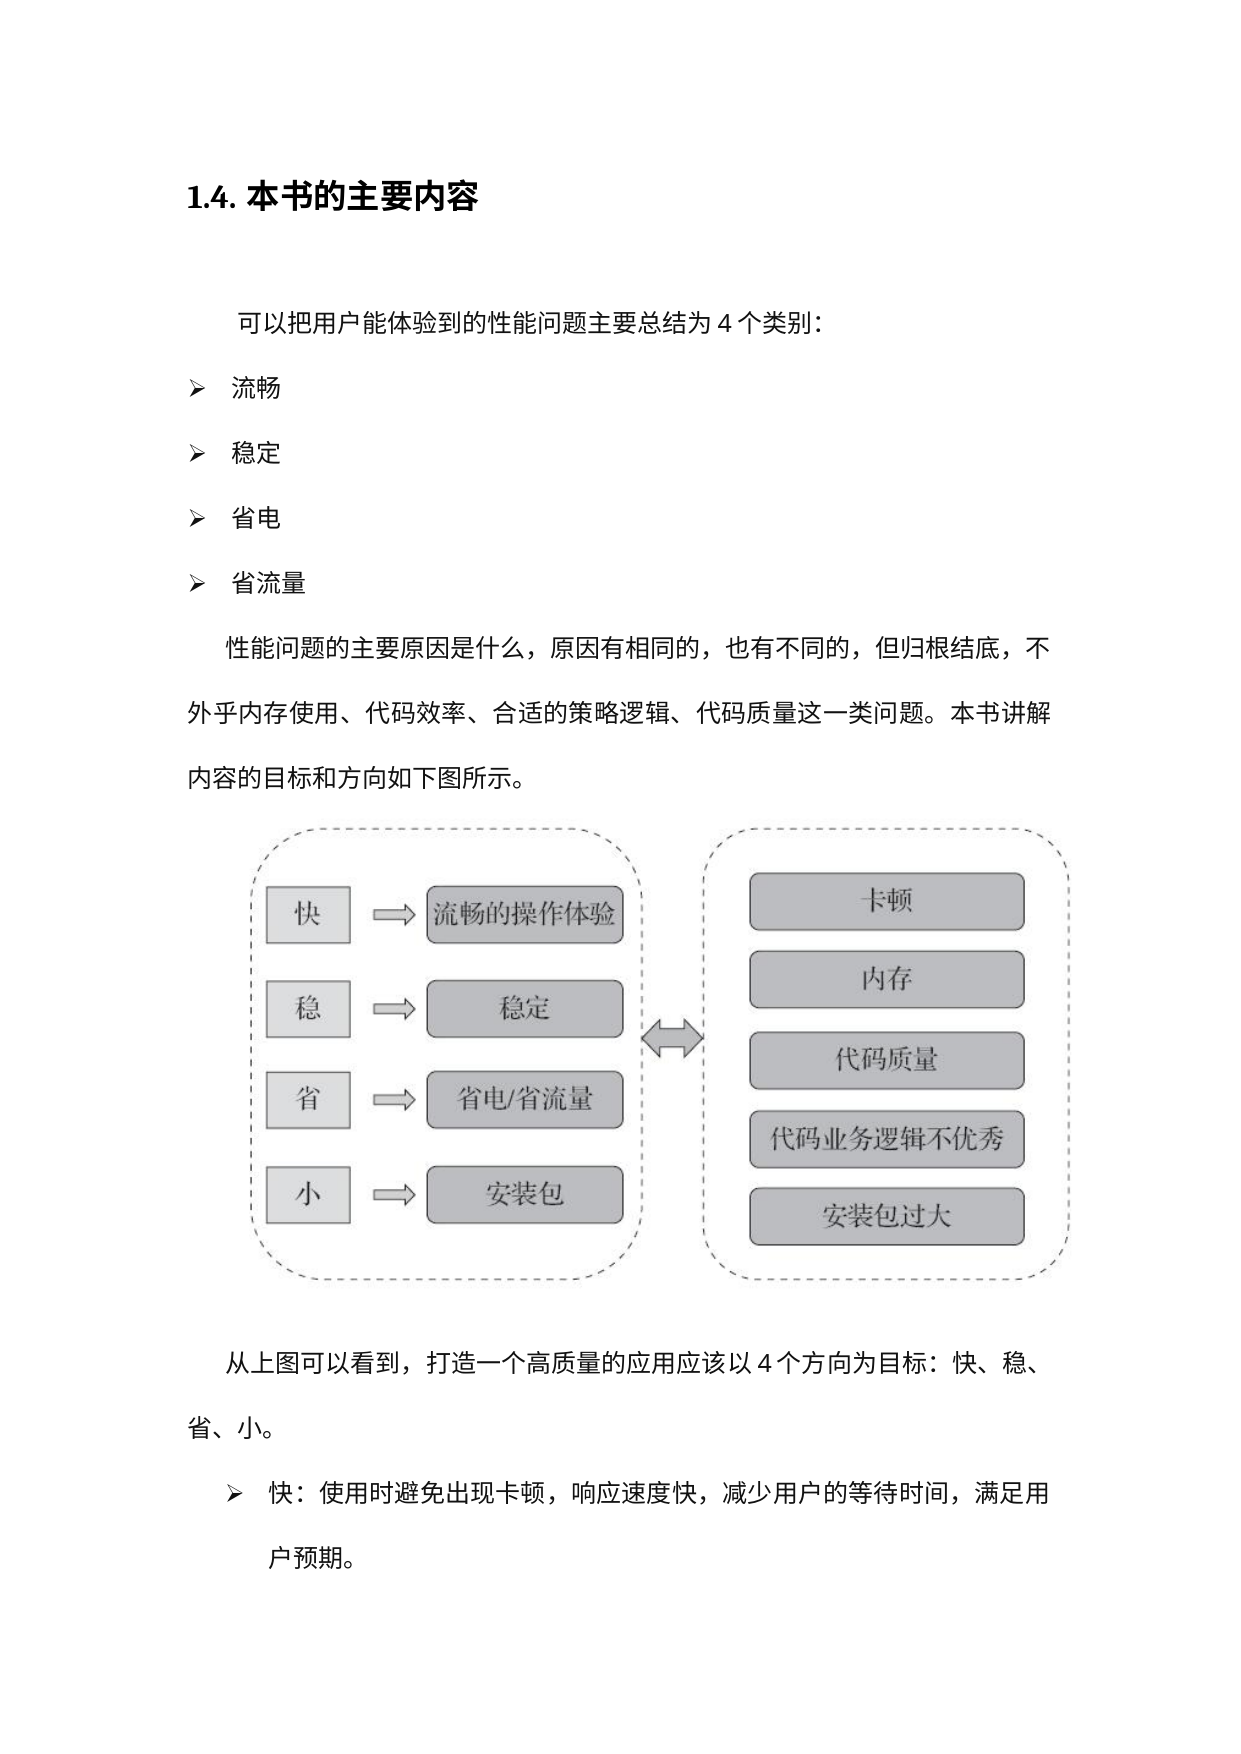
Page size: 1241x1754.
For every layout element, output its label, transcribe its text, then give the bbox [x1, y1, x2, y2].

picture [220, 809, 1086, 1297]
list 流畅 [187, 354, 1053, 419]
list 省电 [187, 484, 1053, 549]
subtitle 本书的主要内容 [187, 162, 1053, 227]
list 省流量 [187, 549, 1053, 614]
text 从上图可以看到，打造一个高质量的应用应该以4个方向为目标：快、稳、省、小。 [187, 1329, 1053, 1459]
list 稳定 [187, 419, 1053, 484]
text 性能问题的主要原因是什么，原因有相同的，也有不同的，但归根结底，不外乎内存使用、代码效率、合适的策略逻辑、代码质量这一类问题。本书讲解内容的目标和方向如下图所示。 [187, 614, 1053, 809]
text 可以把用户能体验到的性能问题主要总结为4个类别： [187, 289, 1053, 354]
list 快：使用时避免出现卡顿，响应速度快，减少用户的等待时间，满足用户预期。 [225, 1459, 1053, 1589]
